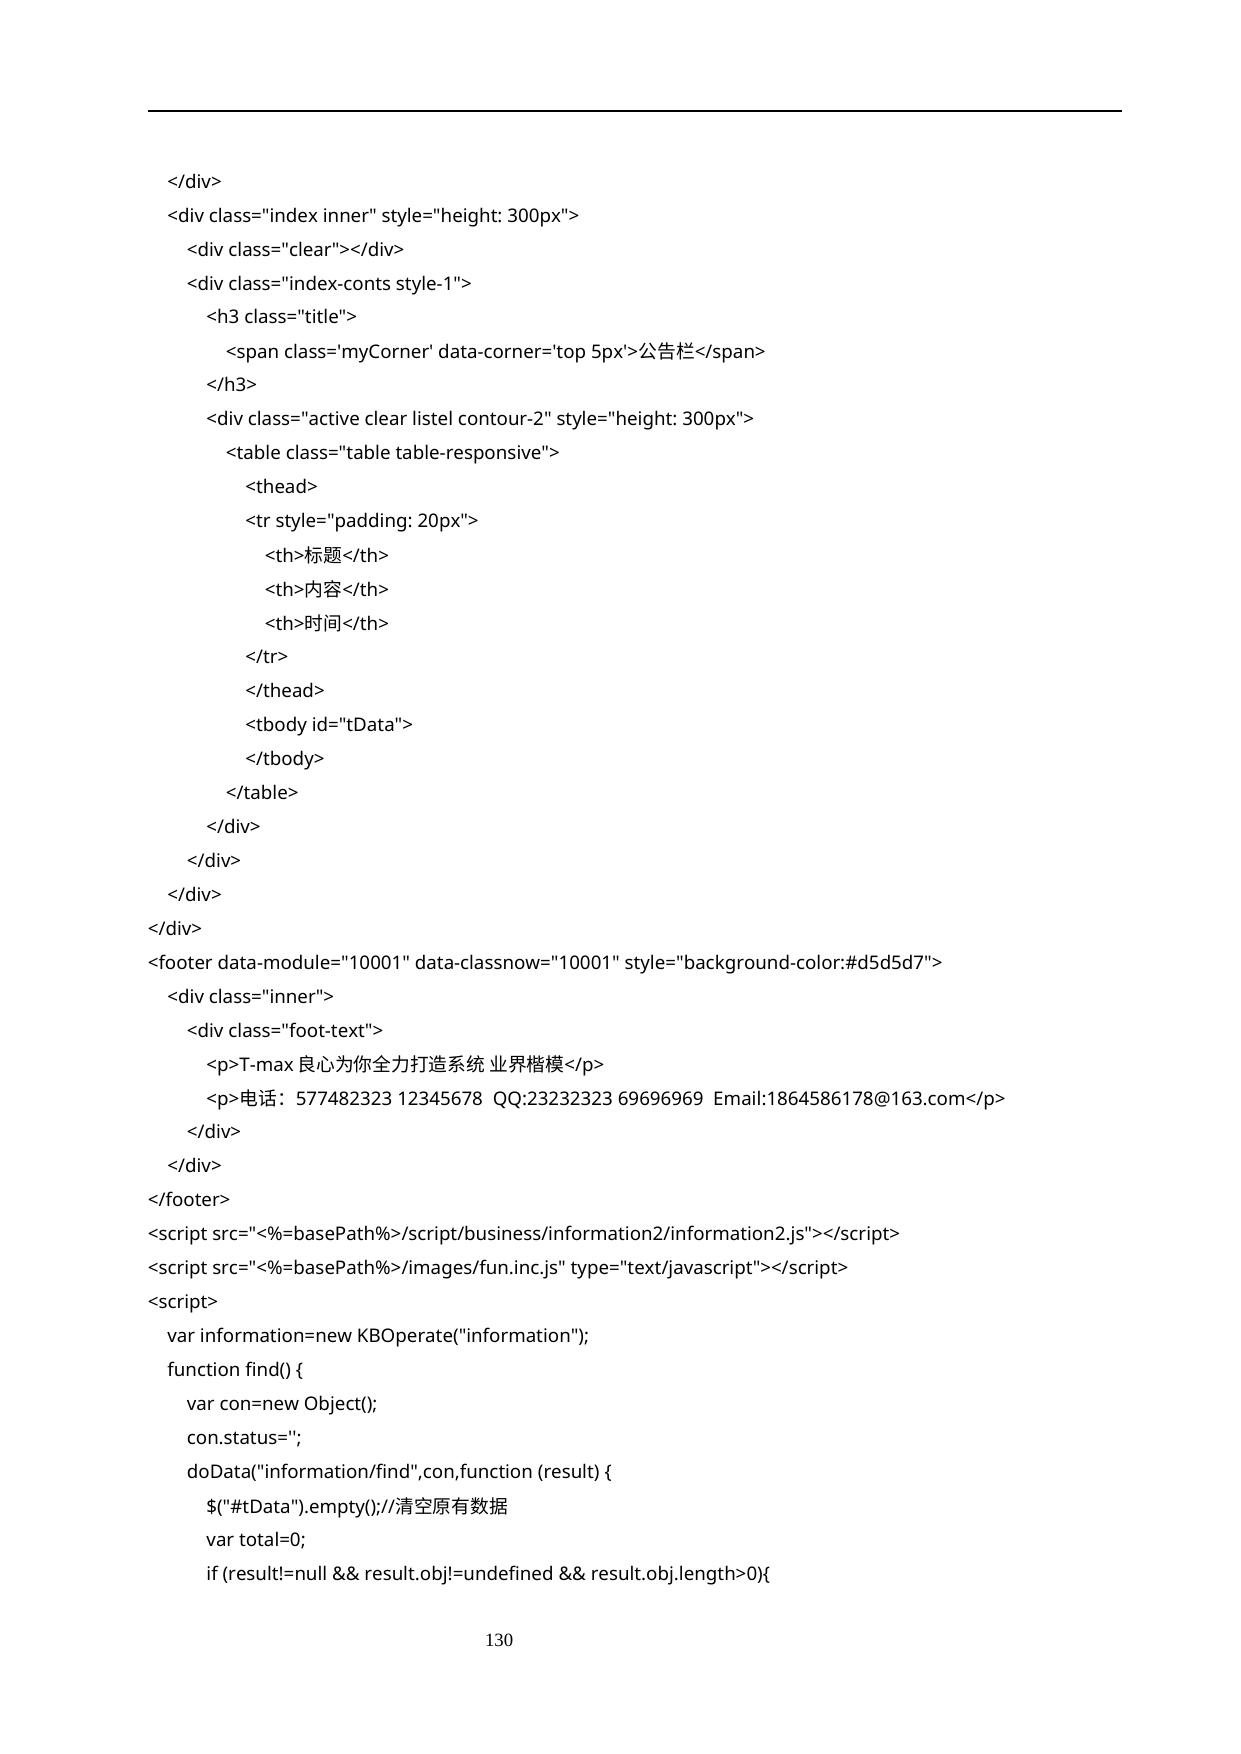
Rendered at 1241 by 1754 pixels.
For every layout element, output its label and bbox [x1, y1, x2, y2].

text [148, 164, 1122, 1590]
